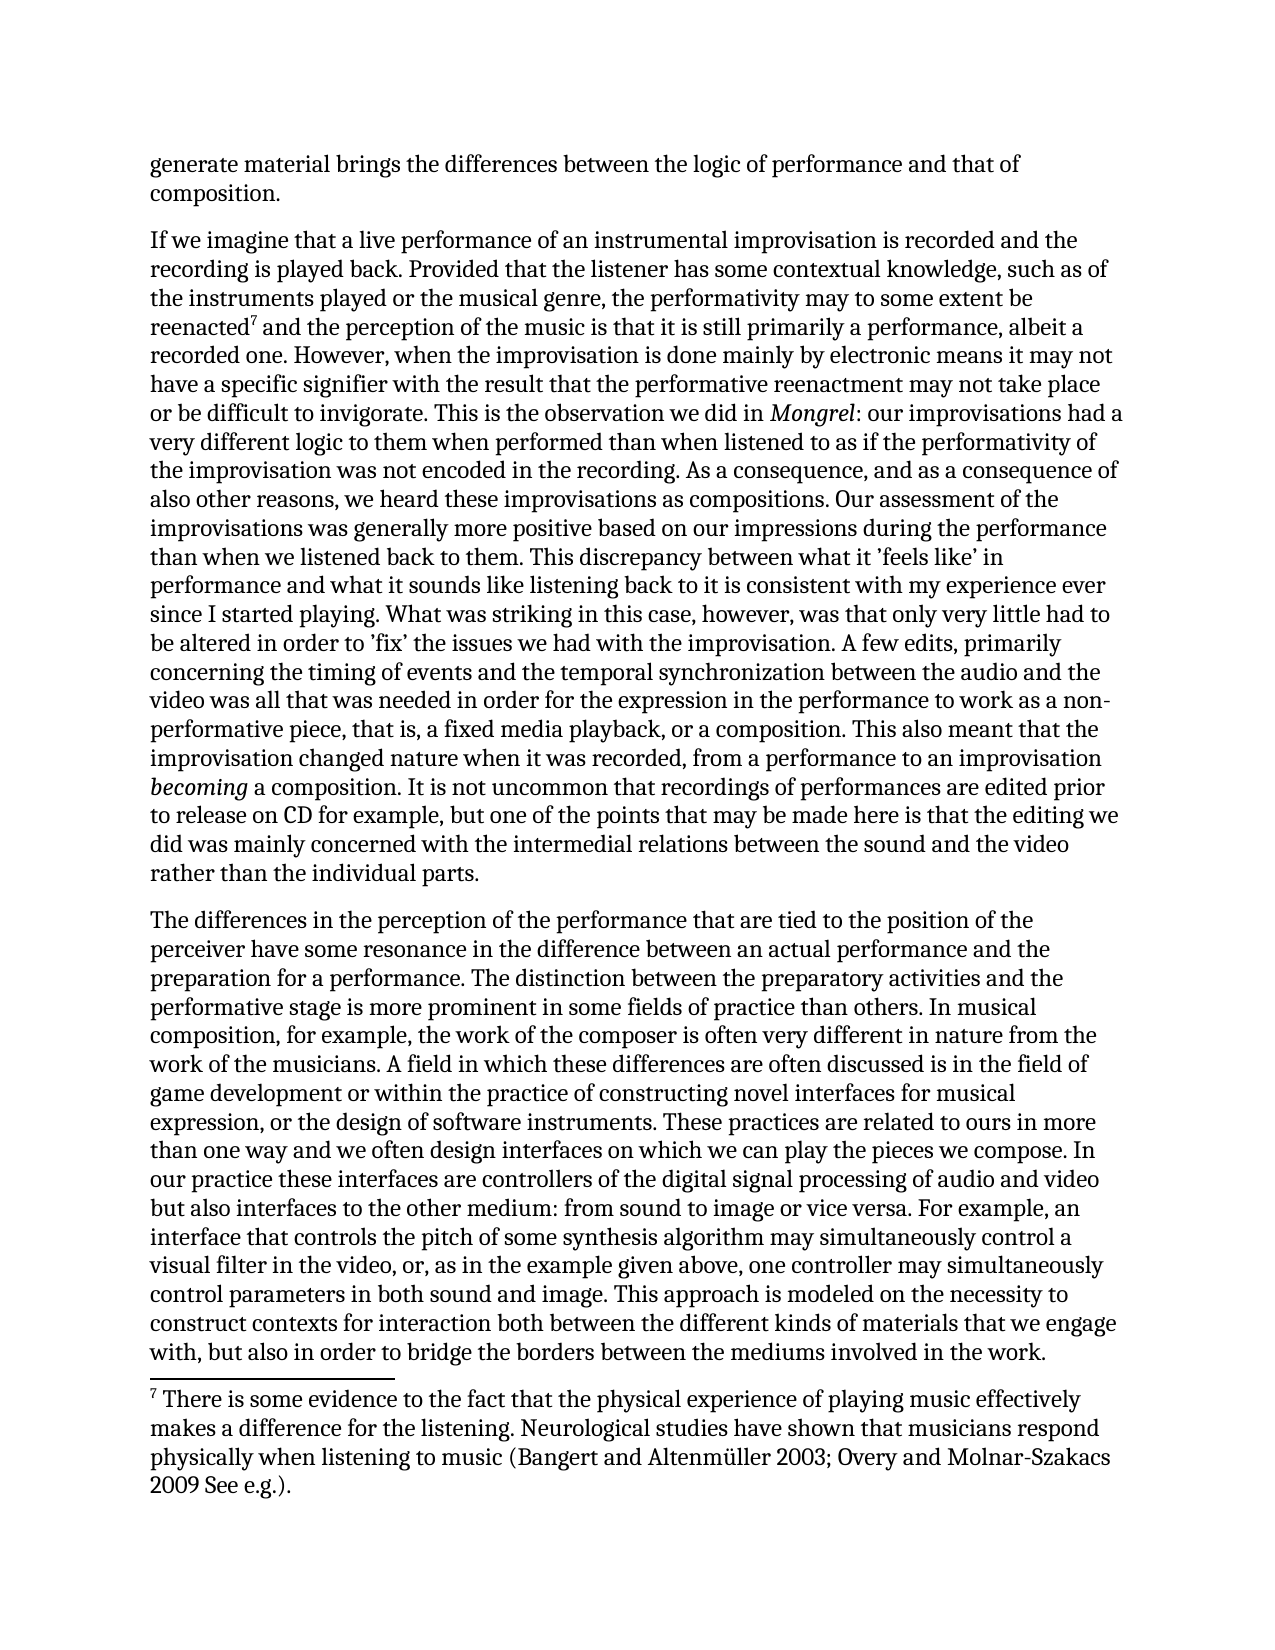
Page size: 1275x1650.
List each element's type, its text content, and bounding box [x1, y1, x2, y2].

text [150, 150, 1125, 207]
text If we imagine that a live performance of an instrumental improvisation is recorded and the recording is played back. Provided that the listener has some contextual knowledge, such as of the instruments played or the musical genre, the performativity may to some extent be reenacted and the perception of the music is that it is still primarily a performance, albeit a recorded one. However, when the improvisation is done mainly by electronic means it may not have a specific signifier with the result that the performative reenactment may not take place or be difficult to invigorate. This is the observation we did in Mongrel: our improvisations had a very different logic to them when performed than when listened to as if the performativity of the improvisation was not encoded in the recording. As a consequence, and as a consequence of also other reasons, we heard these improvisations as compositions. Our assessment of the improvisations was generally more positive based on our impressions during the performance than when we listened back to them. This discrepancy between what it ’feels like’ in performance and what it sounds like listening back to it is consistent with my experience ever since I started playing. What was striking in this case, however, was that only very little had to be altered in order to ’fix’ the issues we had with the improvisation. A few edits, primarily concerning the timing of events and the temporal synchronization between the audio and the video was all that was needed in order for the expression in the performance to work as a non-performative piece, that is, a fixed media playback, or a composition. This also meant that the improvisation changed nature when it was recorded, from a performance to an improvisation becoming a composition. It is not uncommon that recordings of performances are edited prior to release on CD for example, but one of the points that may be made here is that the editing we did was mainly concerned with the intermedial relations between the sound and the video rather than the individual parts. [150, 226, 1125, 887]
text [150, 906, 1125, 1366]
